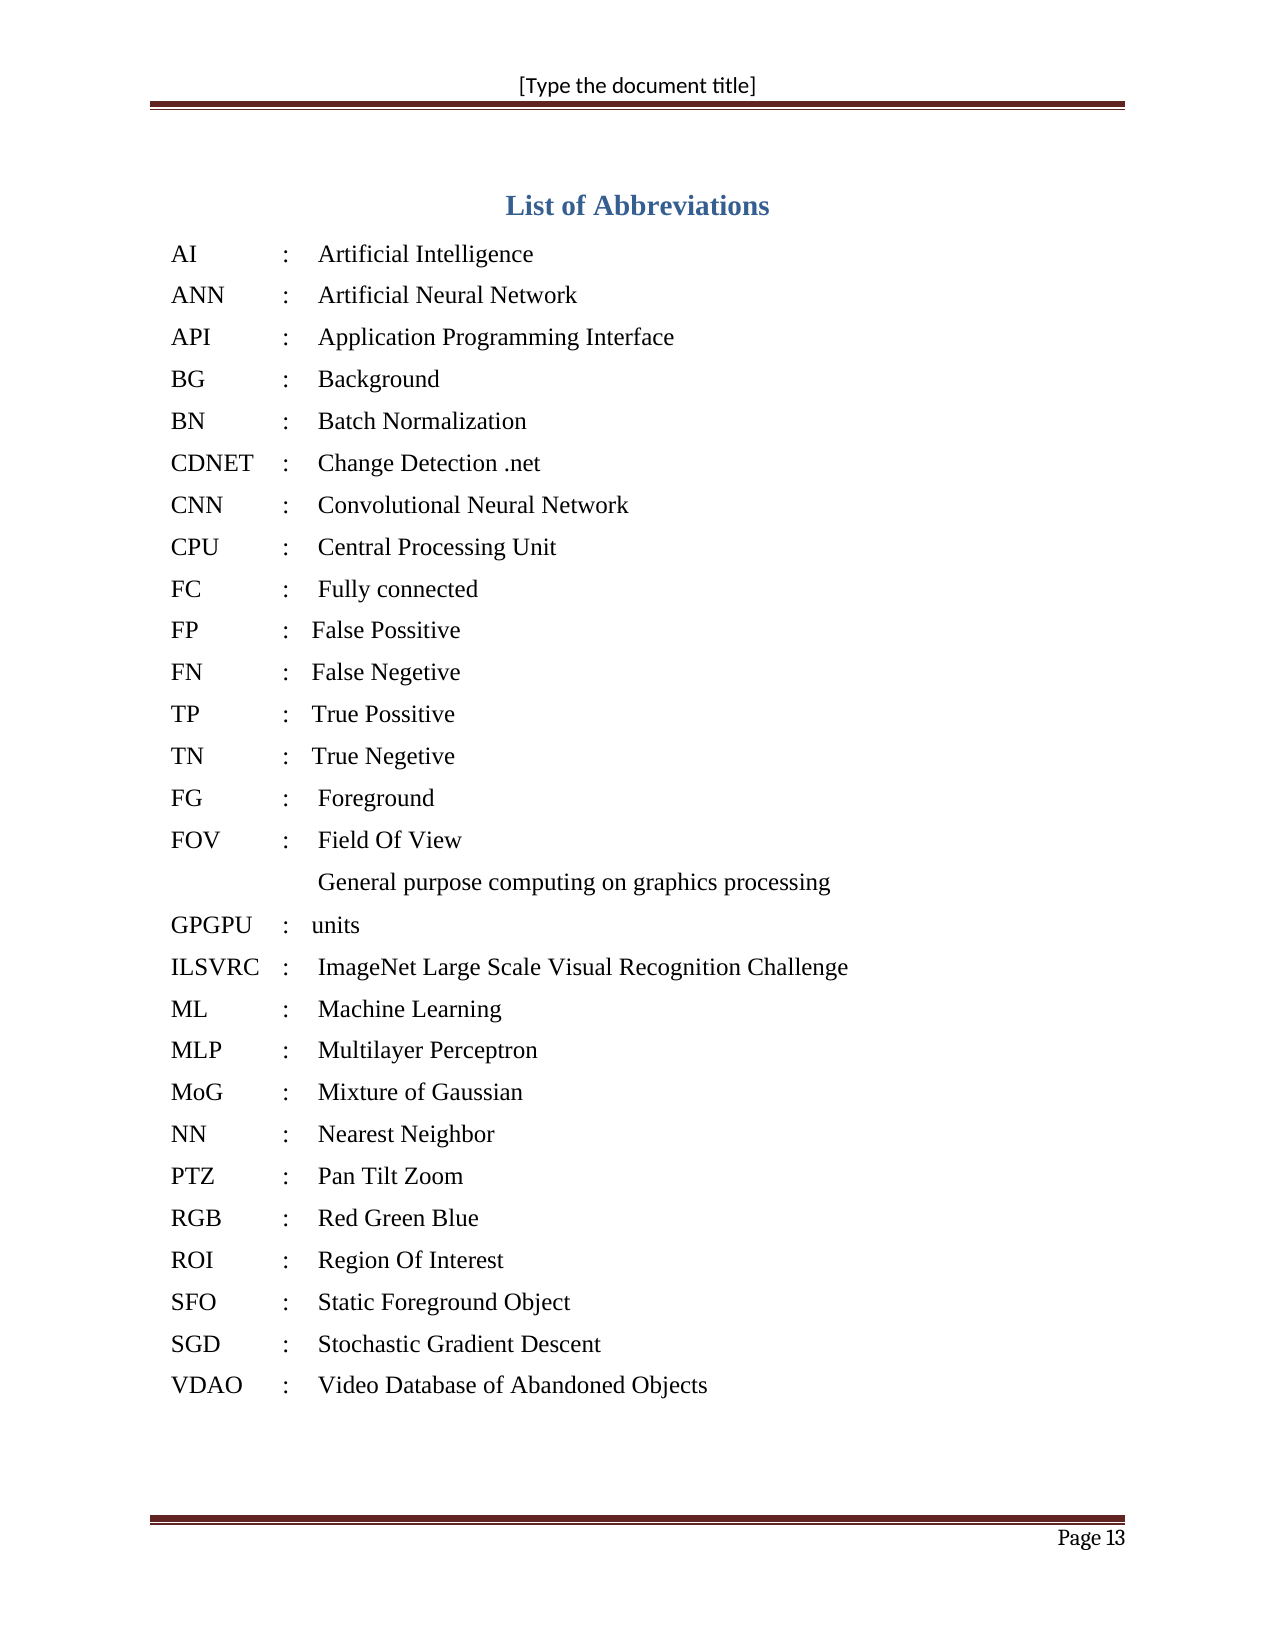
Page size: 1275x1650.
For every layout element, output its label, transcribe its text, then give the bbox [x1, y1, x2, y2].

table_cell BG [159, 364, 271, 406]
table_header AI [159, 239, 271, 281]
table_cell PTZ [159, 1161, 271, 1203]
table_cell Artificial Neural Network [300, 281, 875, 322]
table_cell Batch Normalization [300, 406, 875, 448]
table_cell TP [159, 699, 271, 741]
table_header : [271, 239, 300, 281]
table_cell : [271, 1371, 300, 1412]
table_cell ILSVRC [159, 952, 271, 994]
table_cell : [271, 281, 300, 322]
table_cell : [271, 406, 300, 448]
table_cell : [271, 532, 300, 574]
table_cell : [271, 616, 300, 657]
table_cell API [159, 323, 271, 364]
table_cell False Negetive [300, 658, 875, 699]
table_cell : [271, 1036, 300, 1077]
table_cell : [271, 699, 300, 741]
table_cell False Possitive [300, 616, 875, 657]
table_cell General purpose computing on graphics processing units [300, 867, 875, 952]
table_cell TN [159, 741, 271, 783]
table_cell : [271, 867, 300, 952]
table_cell Multilayer Perceptron [300, 1036, 875, 1077]
table_cell : [271, 490, 300, 532]
table_cell FN [159, 658, 271, 699]
table_cell Stochastic Gradient Descent [300, 1329, 875, 1371]
table_cell CPU [159, 532, 271, 574]
table_cell RGB [159, 1203, 271, 1245]
table_cell ML [159, 994, 271, 1036]
table_cell : [271, 1119, 300, 1161]
table_cell True Possitive [300, 699, 875, 741]
table_cell FP [159, 616, 271, 657]
table_cell : [271, 1245, 300, 1287]
table_cell Video Database of Abandoned Objects [300, 1371, 875, 1412]
table_cell Machine Learning [300, 994, 875, 1036]
table_cell FOV [159, 825, 271, 867]
table_cell Pan Tilt Zoom [300, 1161, 875, 1203]
table_cell Mixture of Gaussian [300, 1078, 875, 1119]
table_cell : [271, 1203, 300, 1245]
table_cell Application Programming Interface [300, 323, 875, 364]
table_cell GPGPU [159, 867, 271, 952]
table_cell : [271, 1329, 300, 1371]
table_cell MoG [159, 1078, 271, 1119]
table_cell Background [300, 364, 875, 406]
table_cell CNN [159, 490, 271, 532]
table_cell Region Of Interest [300, 1245, 875, 1287]
table_cell SFO [159, 1287, 271, 1329]
table_cell : [271, 994, 300, 1036]
table_cell NN [159, 1119, 271, 1161]
table_cell Field Of View [300, 825, 875, 867]
table_cell : [271, 741, 300, 783]
table_cell : [271, 952, 300, 994]
table_header Artificial Intelligence [300, 239, 875, 281]
table_cell : [271, 574, 300, 616]
subtitle List of Abbreviations [150, 188, 1125, 222]
table_cell MLP [159, 1036, 271, 1077]
table_cell VDAO [159, 1371, 271, 1412]
table_cell : [271, 448, 300, 490]
table_cell ANN [159, 281, 271, 322]
table_cell CDNET [159, 448, 271, 490]
table_cell Change Detection .net [300, 448, 875, 490]
table_cell SGD [159, 1329, 271, 1371]
table_cell : [271, 323, 300, 364]
table_cell Red Green Blue [300, 1203, 875, 1245]
table_cell ROI [159, 1245, 271, 1287]
table_cell : [271, 364, 300, 406]
table_cell : [271, 658, 300, 699]
table_cell ImageNet Large Scale Visual Recognition Challenge [300, 952, 875, 994]
table_cell : [271, 1287, 300, 1329]
table_cell True Negetive [300, 741, 875, 783]
table_cell : [271, 1078, 300, 1119]
table_cell Fully connected [300, 574, 875, 616]
table_cell BN [159, 406, 271, 448]
table_cell Foreground [300, 783, 875, 825]
table_cell : [271, 783, 300, 825]
table_cell FG [159, 783, 271, 825]
table_cell Central Processing Unit [300, 532, 875, 574]
table_cell : [271, 1161, 300, 1203]
table_cell : [271, 825, 300, 867]
table_cell Nearest Neighbor [300, 1119, 875, 1161]
table_cell FC [159, 574, 271, 616]
table_cell Convolutional Neural Network [300, 490, 875, 532]
table_cell Static Foreground Object [300, 1287, 875, 1329]
